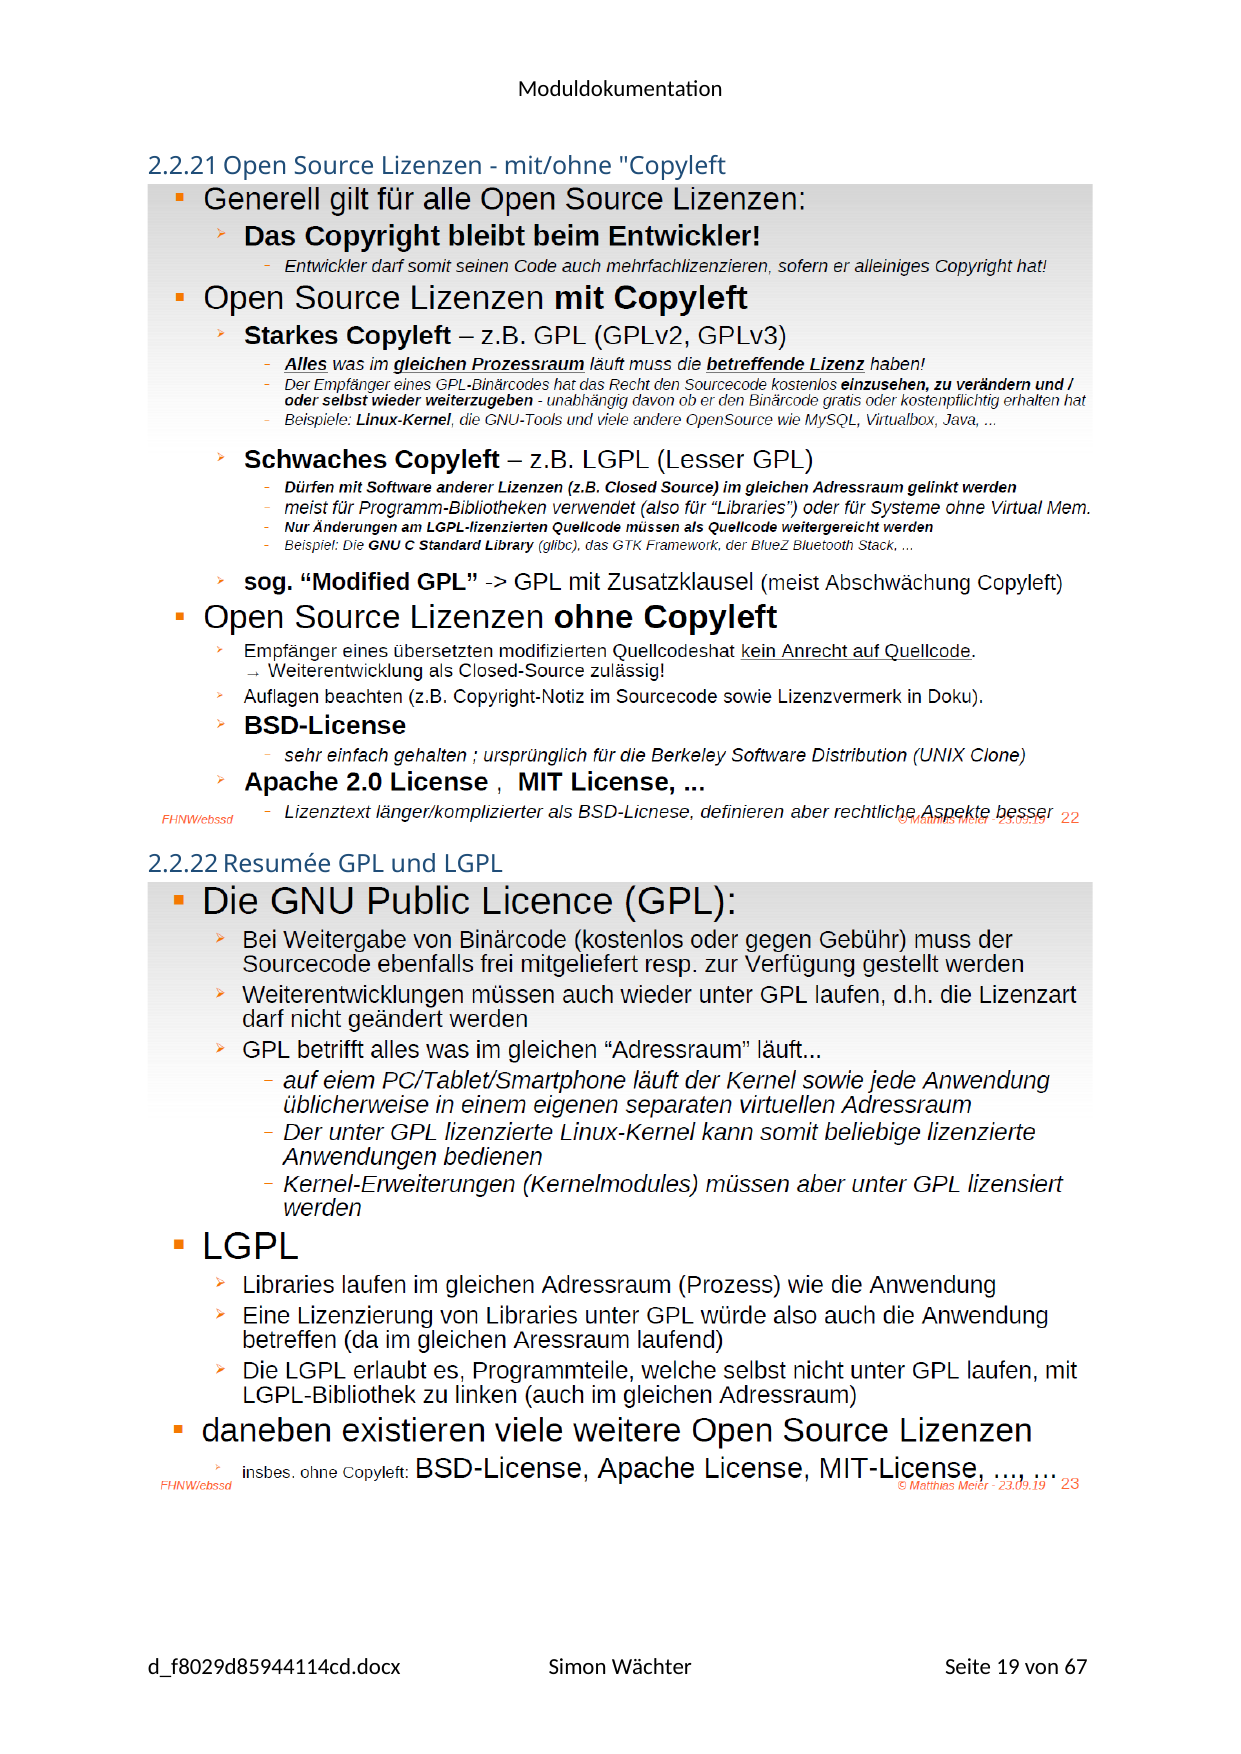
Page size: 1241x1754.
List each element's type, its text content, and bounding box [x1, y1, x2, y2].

subtitle Resumée GPL und LGPL [148, 846, 1093, 880]
picture [147, 184, 1093, 827]
picture [147, 882, 1093, 1493]
subtitle Open Source Lizenzen - mit/ohne "Copyleft [148, 148, 1093, 182]
